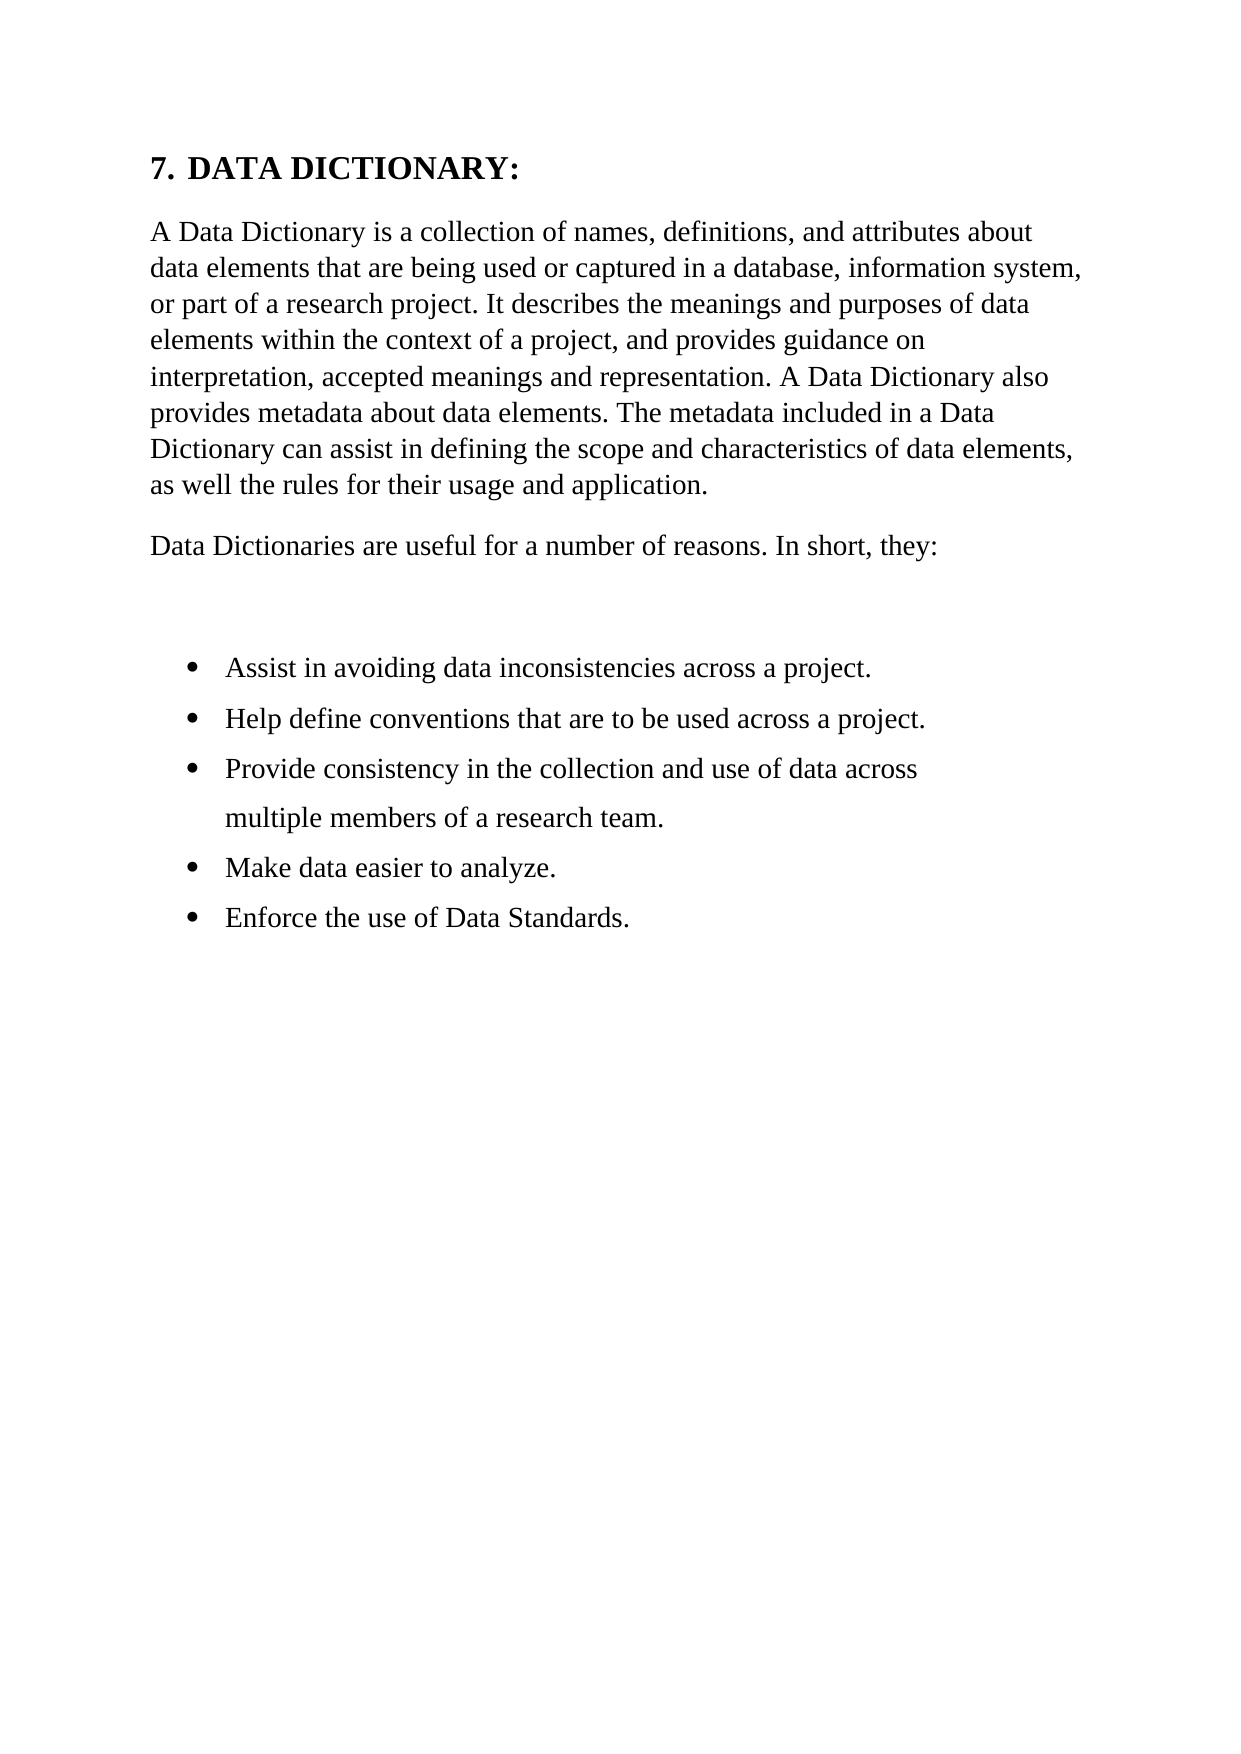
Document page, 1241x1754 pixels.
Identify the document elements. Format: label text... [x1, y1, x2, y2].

list Assist in avoiding data inconsistencies across a project. [187, 651, 1221, 684]
list DATA DICTIONARY: [150, 149, 1221, 187]
text Data Dictionaries are useful for a number of reasons. In short, they: [150, 528, 1221, 562]
list Make data easier to analyze. [187, 850, 1221, 884]
list Help define conventions that are to be used across a project. [187, 701, 1221, 735]
text A Data Dictionary is a collection of names, definitions, and attributes about data elements that are being used or captured in a database, information system, or part of a research project. It describes the meanings and purposes of data elements within the context of a project, and provides guidance on interpretation, accepted meanings and representation. A Data Dictionary also provides metadata about data elements. The metadata included in a Data Dictionary can assist in defining the scope and characteristics of data elements, as well the rules for their usage and application. [150, 214, 1087, 501]
list Enforce the use of Data Standards. [187, 901, 1221, 934]
list Provide consistency in the collection and use of data across multiple members of a research team. [187, 751, 1022, 834]
